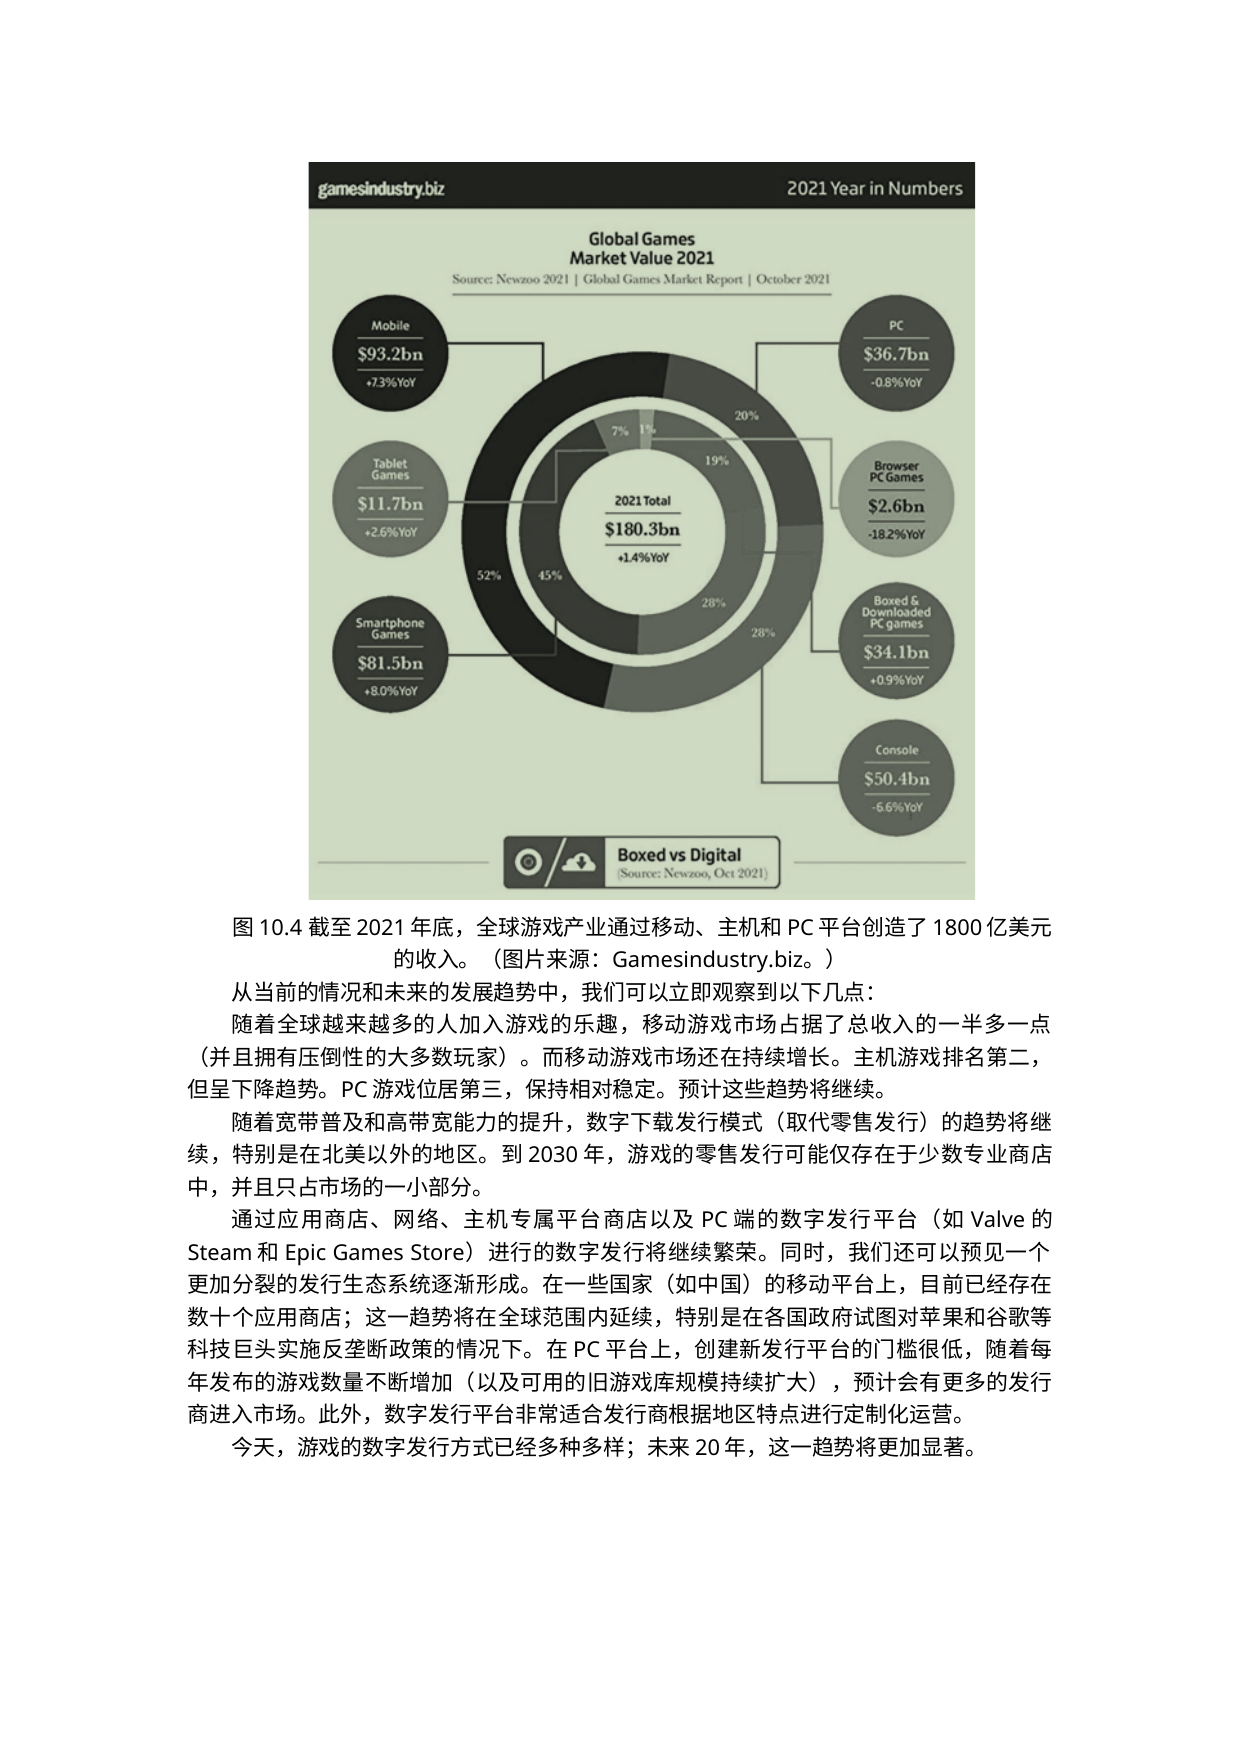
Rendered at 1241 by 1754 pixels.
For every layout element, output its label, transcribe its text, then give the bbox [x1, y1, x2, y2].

text 从当前的情况和未来的发展趋势中，我们可以立即观察到以下几点： [187, 974, 1053, 1007]
text 随着宽带普及和高带宽能力的提升，数字下载发行模式（取代零售发行）的趋势将继续，特别是在北美以外的地区。到2030年，游戏的零售发行可能仅存在于少数专业商店中，并且只占市场的一小部分。 [187, 1104, 1053, 1202]
text 随着全球越来越多的人加入游戏的乐趣，移动游戏市场占据了总收入的一半多一点（并且拥有压倒性的大多数玩家）。而移动游戏市场还在持续增长。主机游戏排名第二，但呈下降趋势。PC游戏位居第三，保持相对稳定。预计这些趋势将继续。 [187, 1007, 1053, 1104]
picture [308, 162, 976, 900]
text 图 10.4 截至2021年底，全球游戏产业通过移动、主机和PC平台创造了1800亿美元的收入。（图片来源：Gamesindustry.biz。） [187, 909, 1053, 974]
text 今天，游戏的数字发行方式已经多种多样；未来20年，这一趋势将更加显著。 [187, 1429, 1053, 1462]
text 通过应用商店、网络、主机专属平台商店以及PC端的数字发行平台（如Valve的Steam和Epic Games Store）进行的数字发行将继续繁荣。同时，我们还可以预见一个更加分裂的发行生态系统逐渐形成。在一些国家（如中国）的移动平台上，目前已经存在数十个应用商店；这一趋势将在全球范围内延续，特别是在各国政府试图对苹果和谷歌等科技巨头实施反垄断政策的情况下。在PC平台上，创建新发行平台的门槛很低，随着每年发布的游戏数量不断增加（以及可用的旧游戏库规模持续扩大），预计会有更多的发行商进入市场。此外，数字发行平台非常适合发行商根据地区特点进行定制化运营。 [187, 1202, 1053, 1429]
